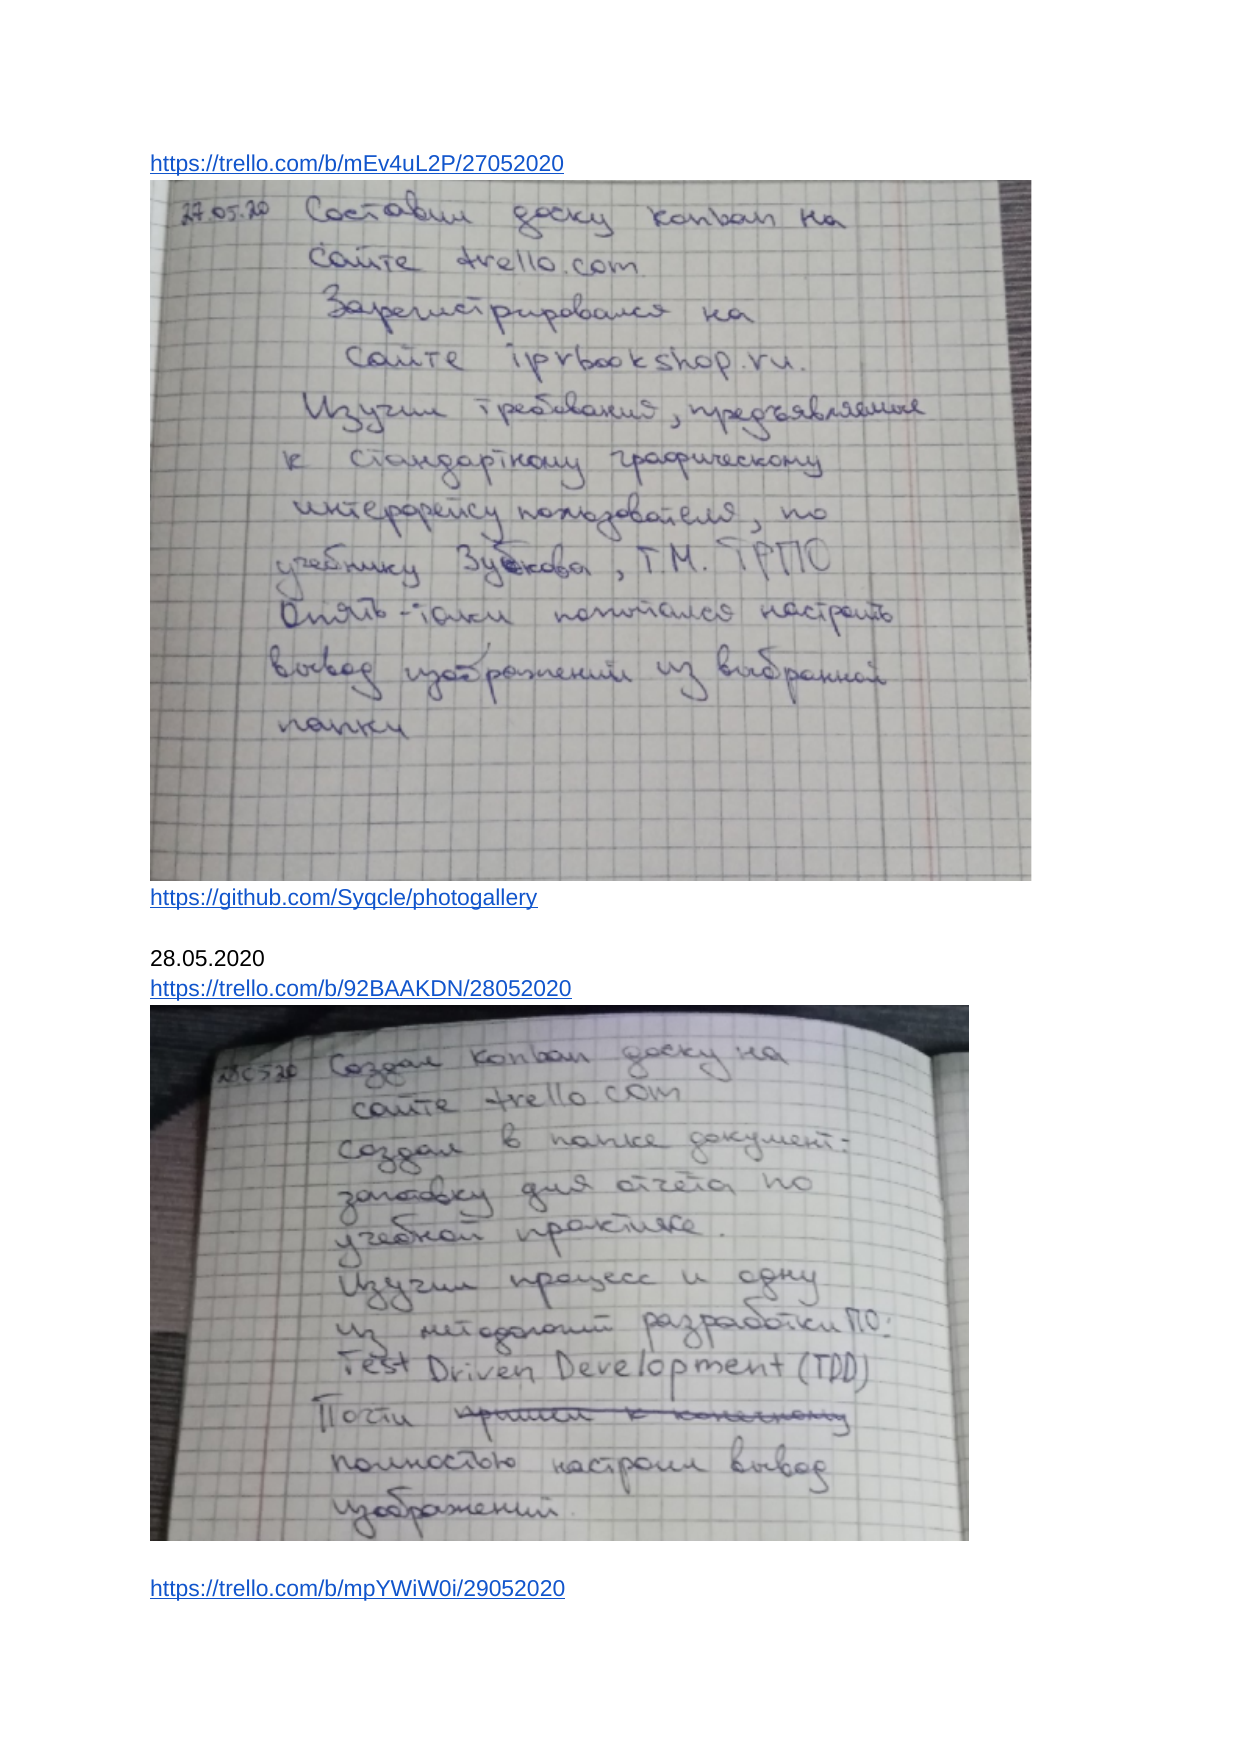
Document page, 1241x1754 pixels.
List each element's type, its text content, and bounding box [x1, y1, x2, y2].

text https://github.com/Syqcle/photogallery [150, 884, 1090, 910]
text https://trello.com/b/mpYWiW0i/29052020 [150, 1575, 1090, 1601]
picture [150, 1005, 969, 1541]
text 28.05.2020 [150, 944, 1090, 971]
picture [150, 180, 1032, 881]
text https://trello.com/b/mEv4uL2P/27052020 [150, 150, 1090, 176]
text https://trello.com/b/92BAAKDN/28052020 [150, 975, 1090, 1001]
